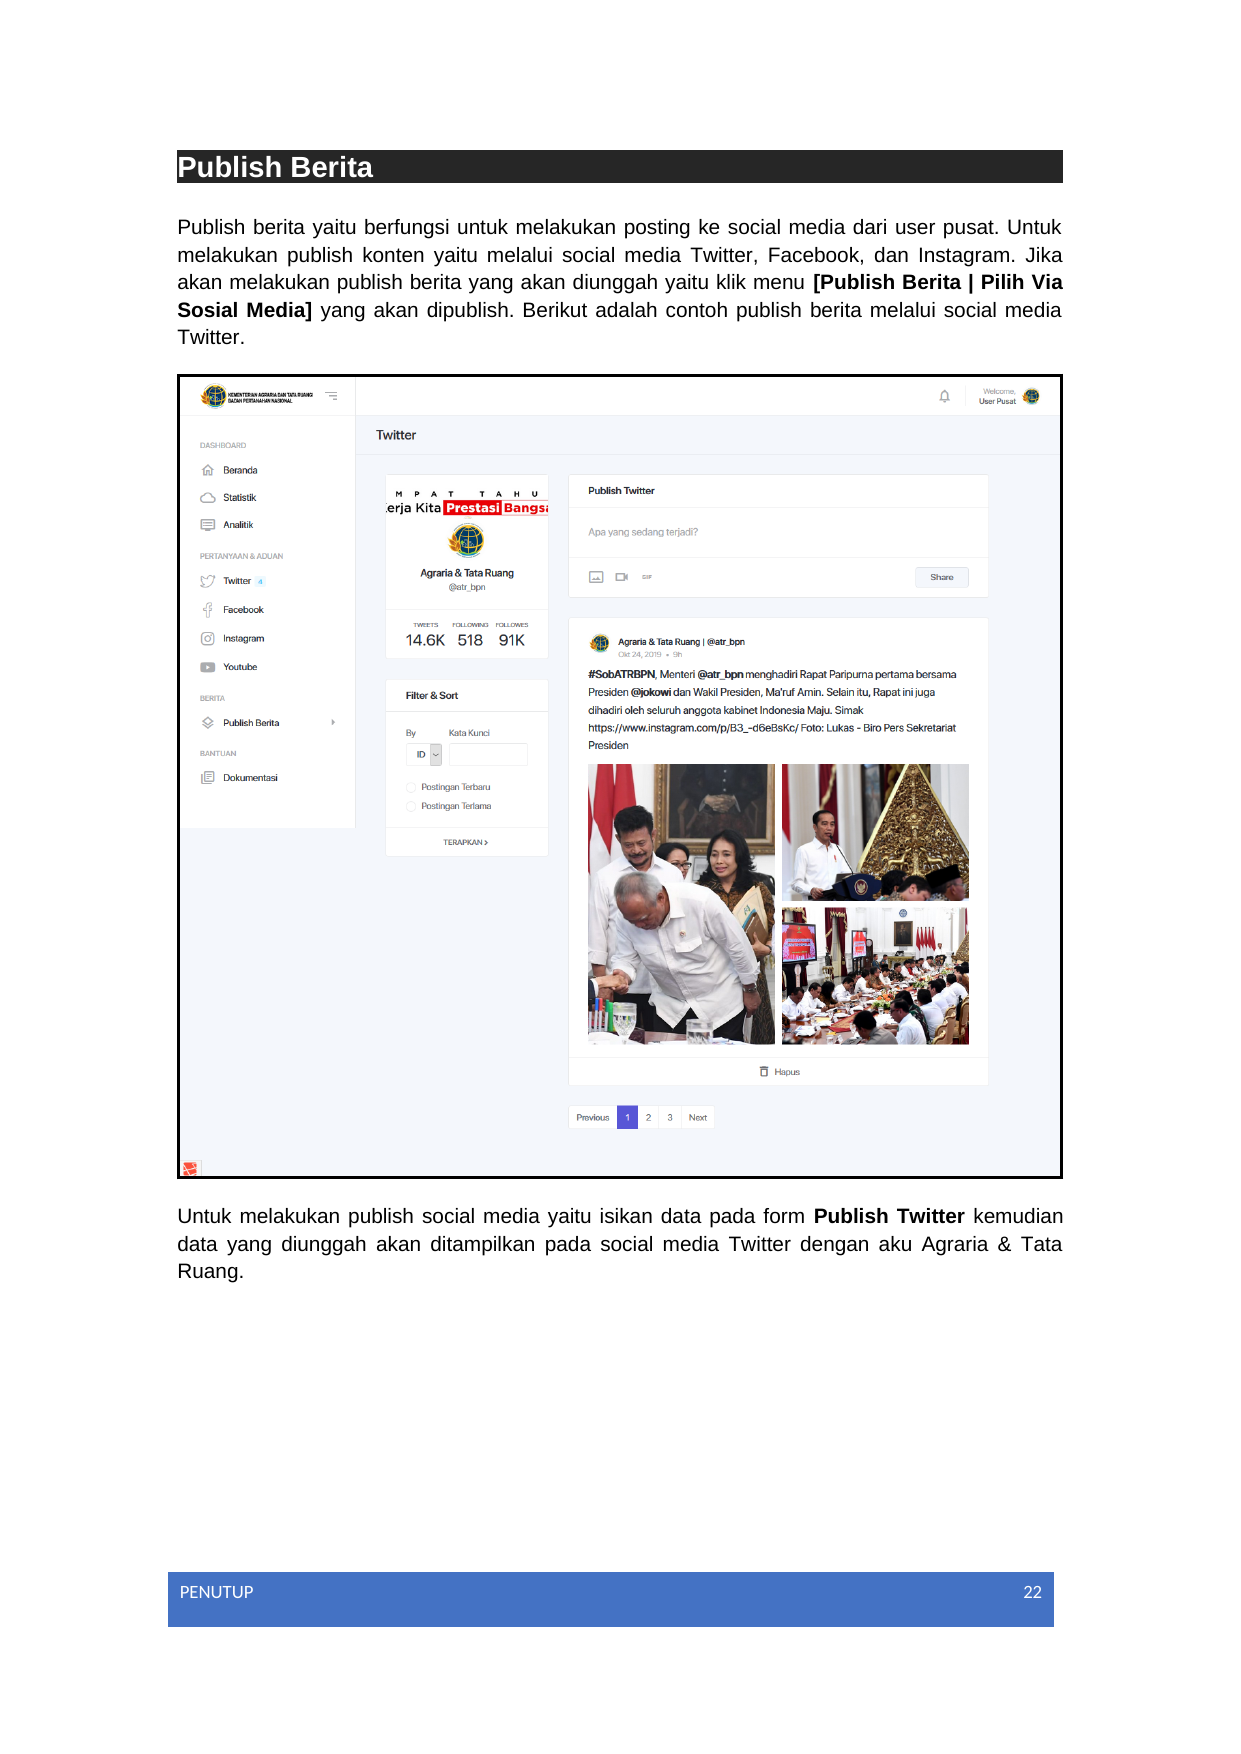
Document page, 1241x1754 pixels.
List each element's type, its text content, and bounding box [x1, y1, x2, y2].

text Untuk melakukan publish social media yaitu isikan data pada form Publish Twitter kemudian data yang diunggah akan ditampilkan pada social media Twitter dengan aku Agraria & Tata Ruang. [177, 1204, 1063, 1283]
text Publish berita yaitu berfungsi untuk melakukan posting ke social media dari user pusat. Untuk melakukan publish konten yaitu melalui social media Twitter, Facebook, dan Instagram. Jika akan melakukan publish berita yang akan diunggah yaitu klik menu [Publish Berita | Pilih Via Sosial Media] yang akan dipublish. Berikut adalah contoh publish berita melalui social media Twitter. [177, 183, 1063, 349]
subtitle Publish Berita [177, 150, 1063, 183]
picture [180, 377, 1060, 1176]
